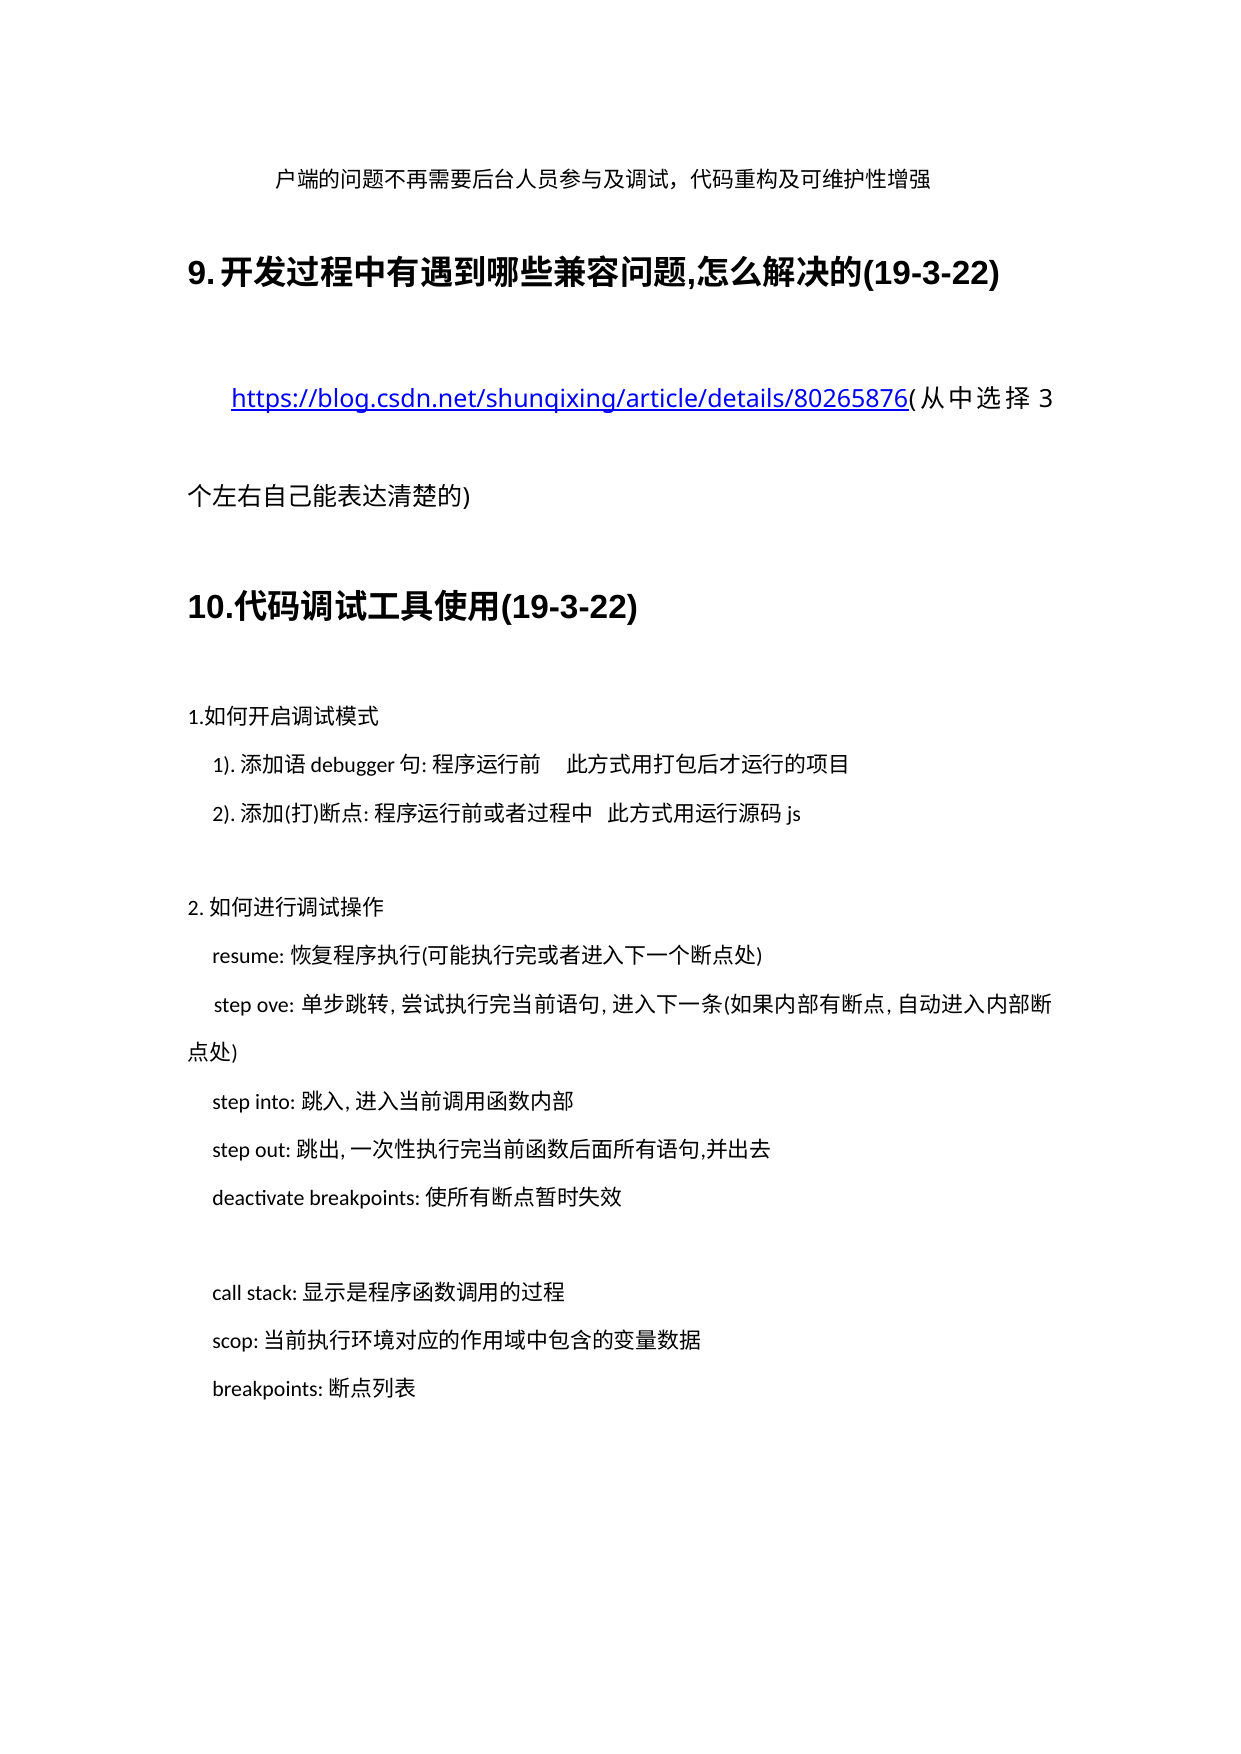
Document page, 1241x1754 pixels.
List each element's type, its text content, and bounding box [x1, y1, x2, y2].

subtitle 开发过程中有遇到哪些兼容问题,怎么解决的(19-3-22) [187, 237, 1053, 302]
text scop: 当前执行环境对应的作用域中包含的变量数据 [187, 1322, 1053, 1355]
text step out: 跳出, 一次性执行完当前函数后面所有语句,并出去 [187, 1132, 1053, 1164]
text step ove: 单步跳转, 尝试执行完当前语句, 进入下一条(如果内部有断点, 自动进入内部断点处) [187, 986, 1053, 1067]
text 1). 添加语debugger句: 程序运行前 此方式用打包后才运行的项目 [187, 747, 1053, 779]
text call stack: 显示是程序函数调用的过程 [187, 1274, 1053, 1307]
text 1.如何开启调试模式 [187, 699, 1053, 731]
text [275, 162, 1053, 194]
text deactivate breakpoints: 使所有断点暂时失效 [187, 1180, 1053, 1212]
text breakpoints: 断点列表 [187, 1371, 1053, 1403]
text step into: 跳入, 进入当前调用函数内部 [187, 1083, 1053, 1116]
text resume: 恢复程序执行(可能执行完或者进入下一个断点处) [187, 938, 1053, 970]
text 2. 如何进行调试操作 [187, 889, 1053, 922]
text 2). 添加(打)断点: 程序运行前或者过程中 此方式用运行源码js [187, 795, 1053, 828]
text https://blog.csdn.net/shunqixing/article/details/80265876(从中选择3个左右自己能表达清楚的) [187, 364, 1053, 527]
subtitle 10.代码调试工具使用(19-3-22) [187, 572, 1053, 637]
